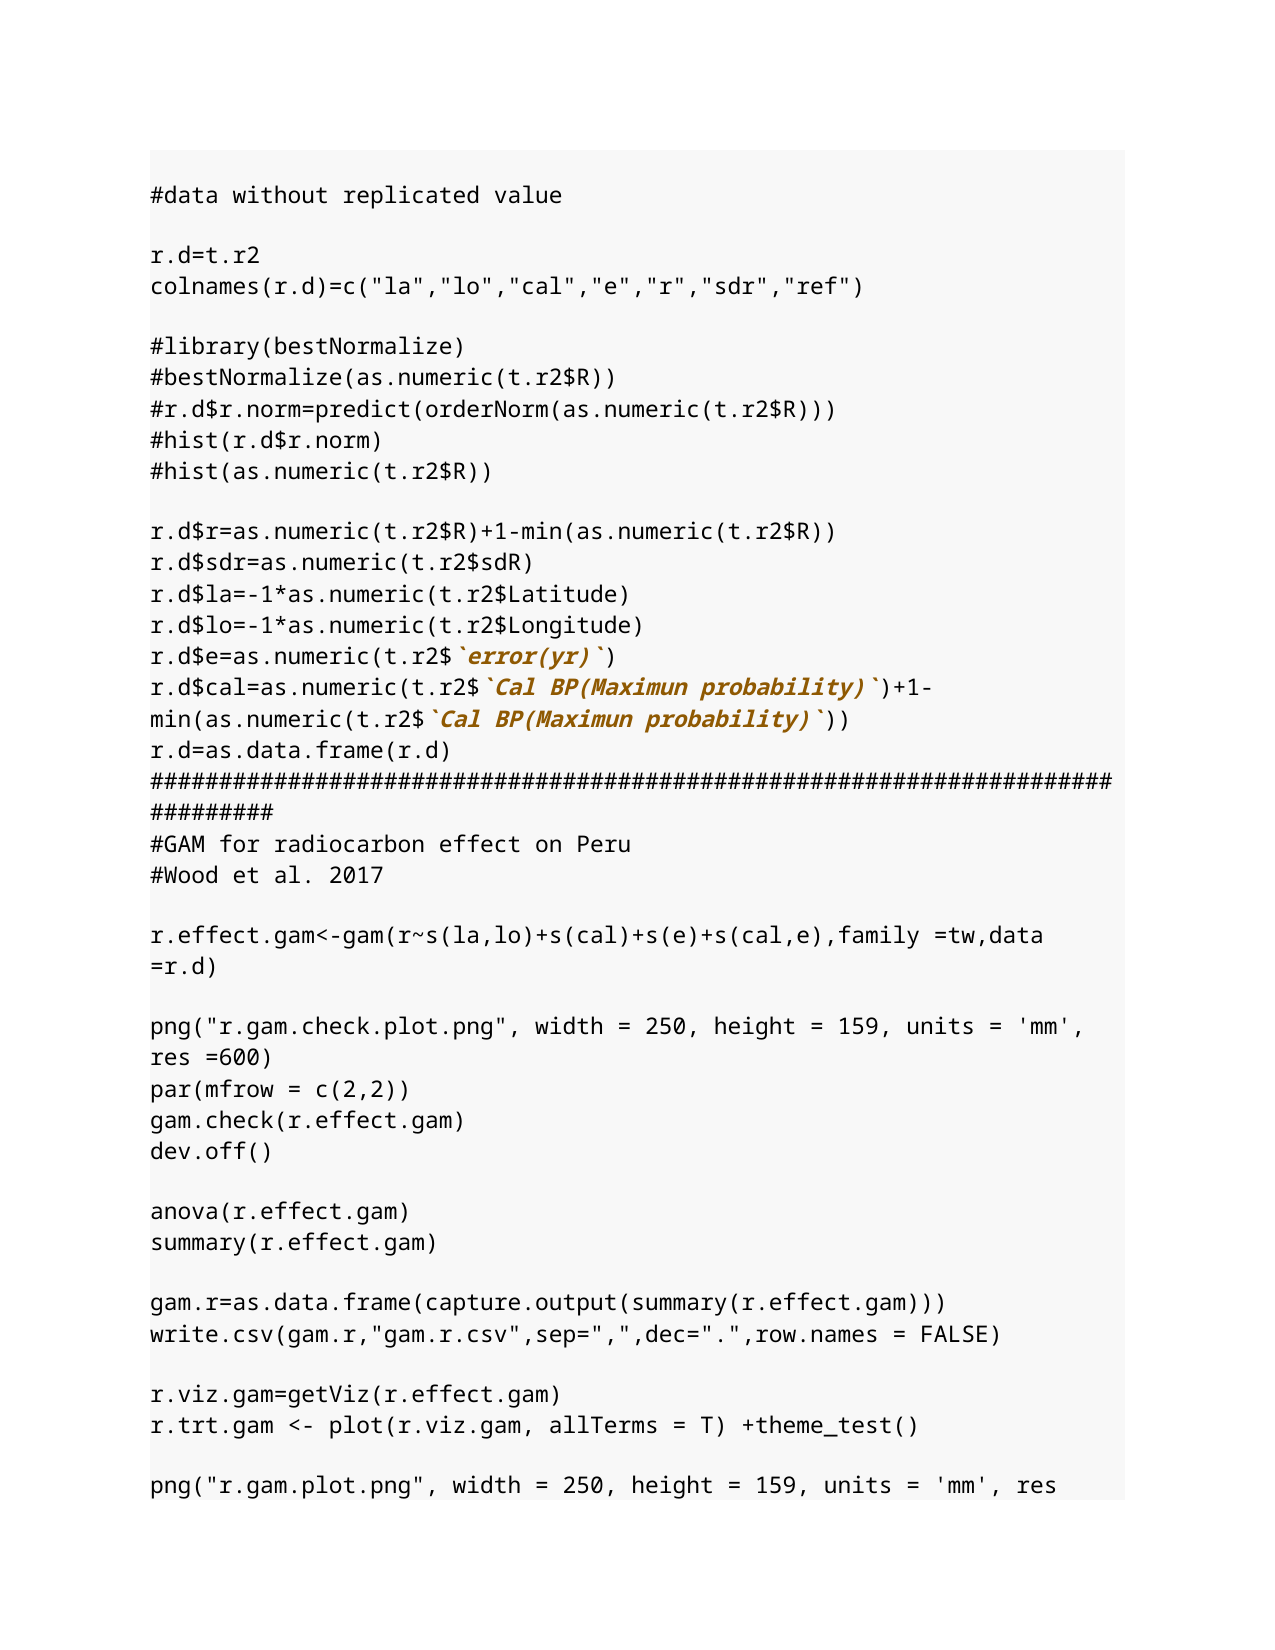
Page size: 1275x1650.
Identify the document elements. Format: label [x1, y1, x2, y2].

text [150, 150, 1125, 1500]
